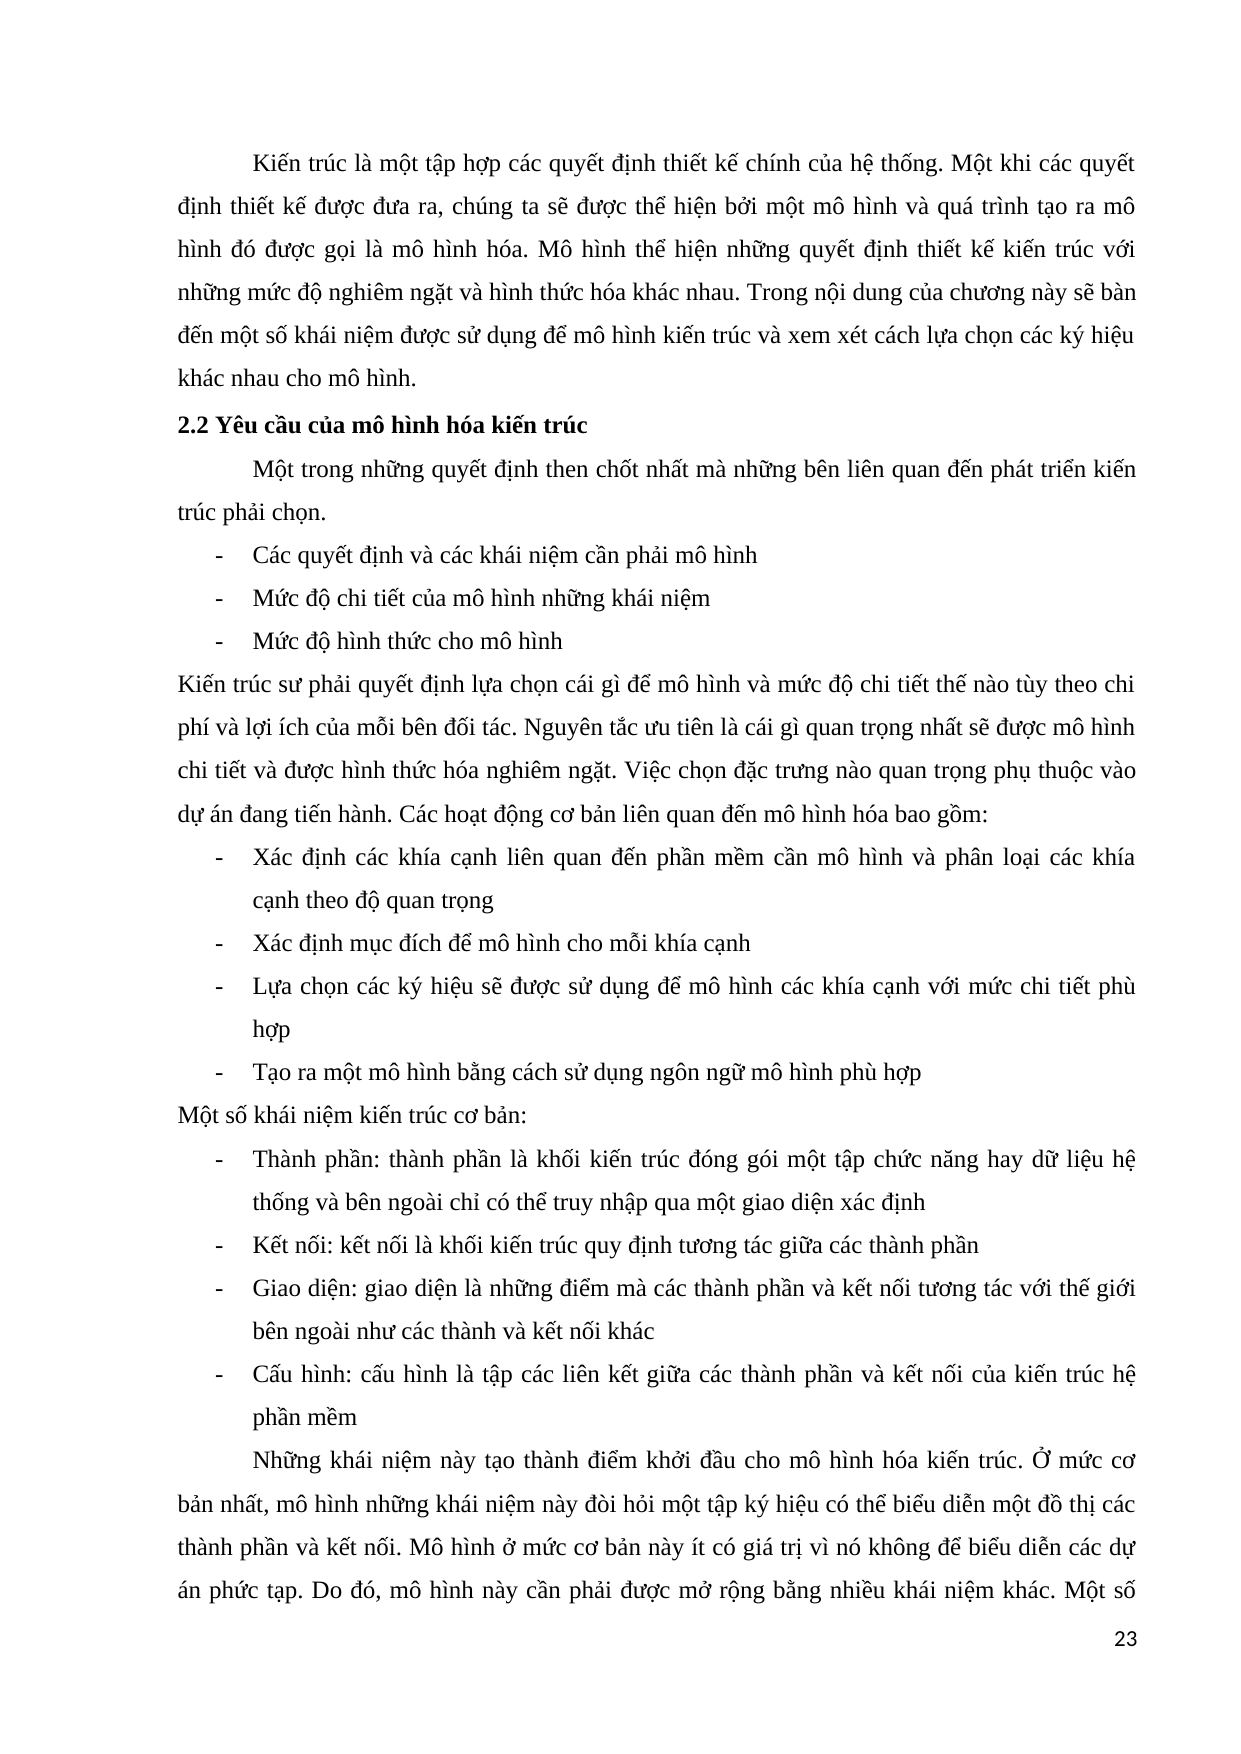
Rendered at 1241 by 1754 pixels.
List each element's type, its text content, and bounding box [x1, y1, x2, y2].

list Kết nối: kết nối là khối kiến trúc quy định tương tác giữa các thành phần [215, 1230, 1137, 1259]
list Xác định mục đích để mô hình cho mỗi khía cạnh [215, 928, 1137, 957]
text Một trong những quyết định then chốt nhất mà những bên liên quan đến phát triển kiến trúc phải chọn. [177, 454, 1137, 526]
list Xác định các khía cạnh liên quan đến phần mềm cần mô hình và phân loại các khía cạnh theo độ quan trọng [215, 842, 1137, 914]
list Giao diện: giao diện là những điểm mà các thành phần và kết nối tương tác với thế giới bên ngoài như các thành và kết nối khác [215, 1273, 1137, 1345]
list Mức độ chi tiết của mô hình những khái niệm [215, 583, 1137, 612]
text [177, 1446, 1137, 1604]
list Các quyết định và các khái niệm cần phải mô hình [215, 540, 1137, 569]
list Tạo ra một mô hình bằng cách sử dụng ngôn ngữ mô hình phù hợp [215, 1057, 1137, 1086]
text Một số khái niệm kiến trúc cơ bản: [177, 1101, 1137, 1129]
list Lựa chọn các ký hiệu sẽ được sử dụng để mô hình các khía cạnh với mức chi tiết phù hợp [215, 971, 1137, 1043]
text Kiến trúc là một tập hợp các quyết định thiết kế chính của hệ thống. Một khi các quyết định thiết kế được đưa ra, chúng ta sẽ được thể hiện bởi một mô hình và quá trình tạo ra mô hình đó được gọi là mô hình hóa. Mô hình thể hiện những quyết định thiết kế kiến trúc với những mức độ nghiêm ngặt và hình thức hóa khác nhau. Trong nội dung của chương này sẽ bàn đến một số khái niệm được sử dụng để mô hình kiến trúc và xem xét cách lựa chọn các ký hiệu khác nhau cho mô hình. [177, 148, 1137, 392]
list Mức độ hình thức cho mô hình [215, 626, 1137, 655]
subtitle 2.2 Yêu cầu của mô hình hóa kiến trúc [177, 411, 1137, 439]
list Thành phần: thành phần là khối kiến trúc đóng gói một tập chức năng hay dữ liệu hệ thống và bên ngoài chỉ có thể truy nhập qua một giao diện xác định [215, 1144, 1137, 1216]
list Cấu hình: cấu hình là tập các liên kết giữa các thành phần và kết nối của kiến trúc hệ phần mềm [215, 1359, 1137, 1431]
text Kiến trúc sư phải quyết định lựa chọn cái gì để mô hình và mức độ chi tiết thế nào tùy theo chi phí và lợi ích của mỗi bên đối tác. Nguyên tắc ưu tiên là cái gì quan trọng nhất sẽ được mô hình chi tiết và được hình thức hóa nghiêm ngặt. Việc chọn đặc trưng nào quan trọng phụ thuộc vào dự án đang tiến hành. Các hoạt động cơ bản liên quan đến mô hình hóa bao gồm: [177, 669, 1137, 827]
